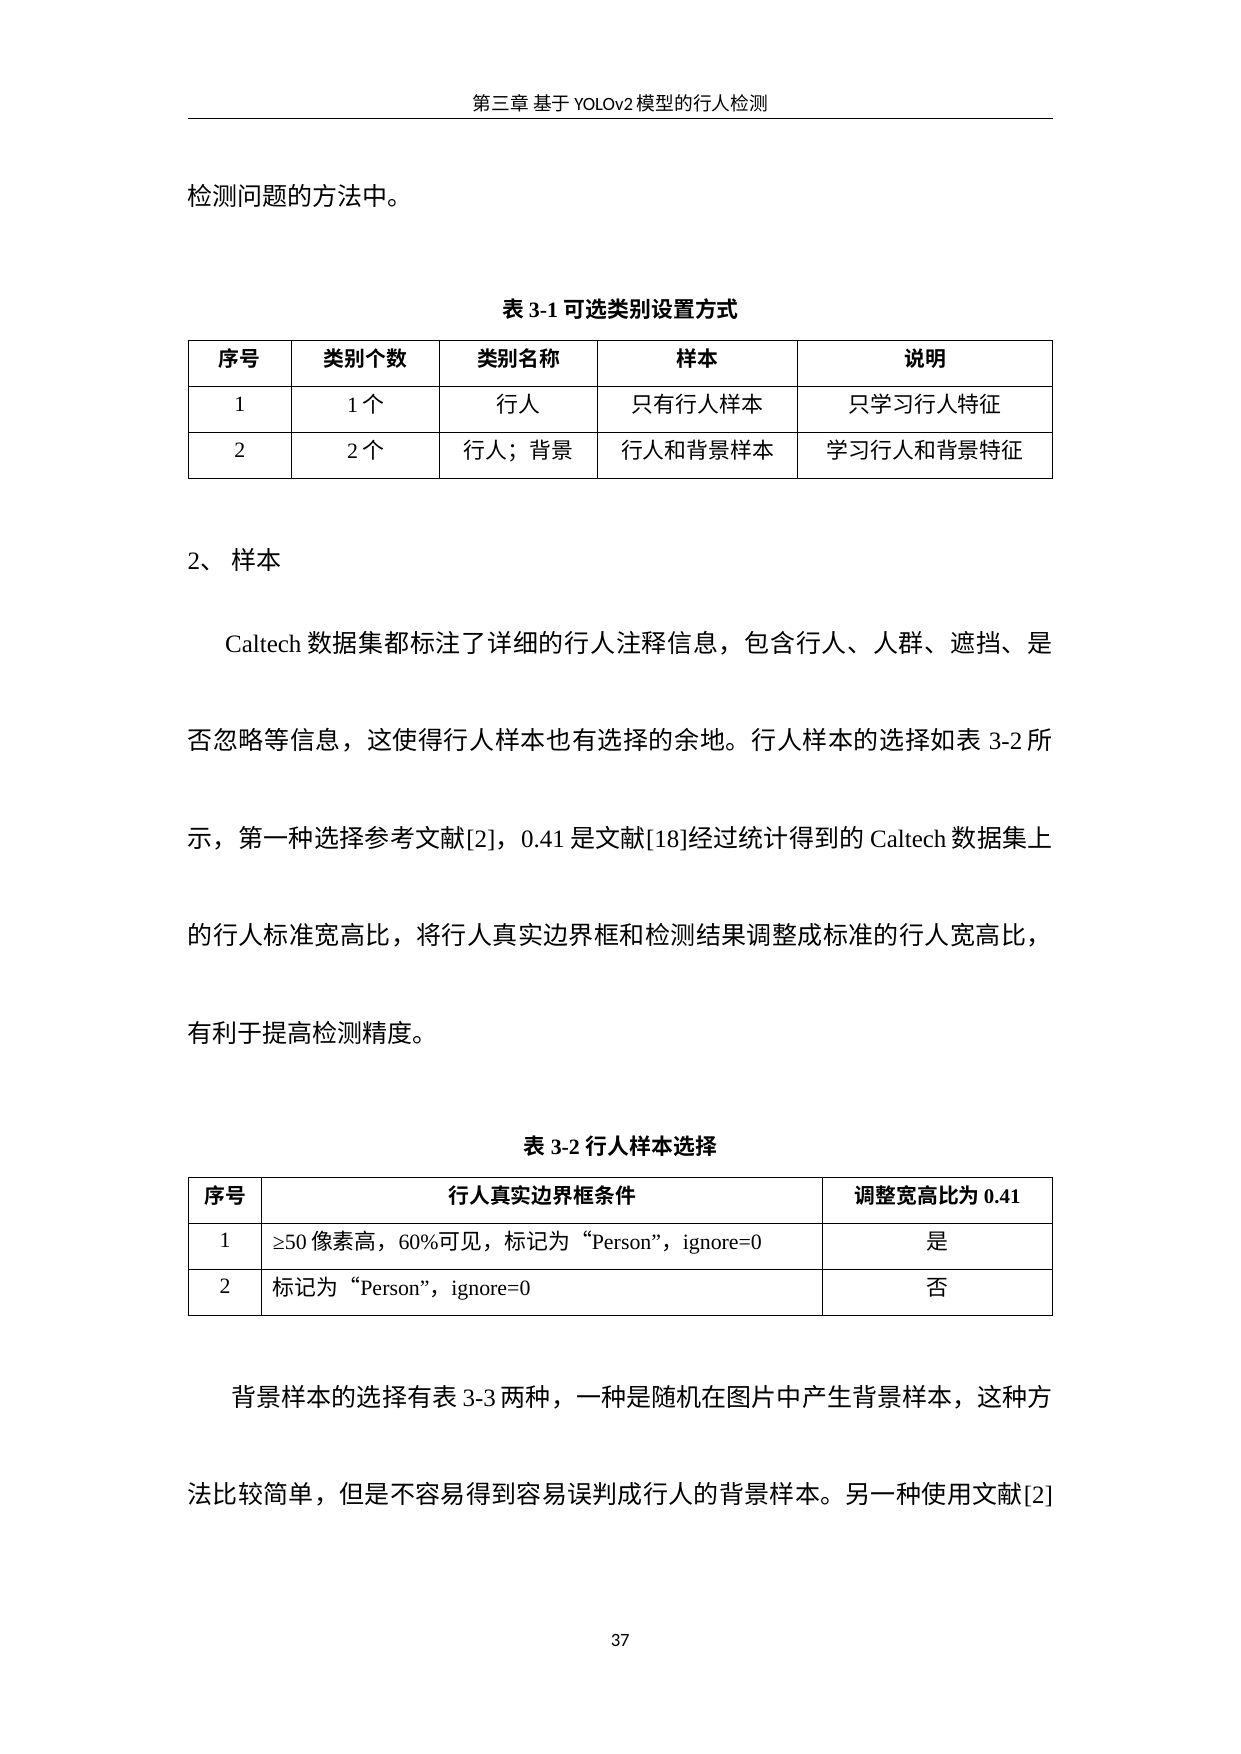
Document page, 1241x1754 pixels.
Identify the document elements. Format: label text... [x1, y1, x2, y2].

table_cell ≥50像素高，60%可见，标记为“Person”，ignore=0 [262, 1224, 822, 1269]
table_cell 1 [189, 1224, 261, 1269]
table_cell 2个 [292, 433, 439, 478]
table_cell 学习行人和背景特征 [798, 433, 1052, 478]
text 表 3-2 行人样本选择 [187, 1129, 1053, 1161]
table_cell 标记为“Person”，ignore=0 [262, 1270, 822, 1315]
table_cell 是 [823, 1224, 1052, 1269]
table_header 行人真实边界框条件 [262, 1178, 822, 1223]
table_cell 只有行人样本 [598, 387, 797, 432]
table_header 序号 [189, 341, 291, 386]
table_header 序号 [189, 1178, 261, 1223]
table_cell 行人；背景 [440, 433, 597, 478]
table_cell 1 [189, 387, 291, 432]
table_header 类别名称 [440, 341, 597, 386]
table_cell 否 [823, 1270, 1052, 1315]
table_header 类别个数 [292, 341, 439, 386]
table_cell 2 [189, 1270, 261, 1315]
table_header 说明 [798, 341, 1052, 386]
table_cell 行人和背景样本 [598, 433, 797, 478]
text Caltech数据集都标注了详细的行人注释信息，包含行人、人群、遮挡、是否忽略等信息，这使得行人样本也有选择的余地。行人样本的选择如表3-2所示，第一种选择参考文献[2]，0.41是文献[18]经过统计得到的Caltech数据集上的行人标准宽高比，将行人真实边界框和检测结果调整成标准的行人宽高比，有利于提高检测精度。 [187, 609, 1053, 1064]
table_header 调整宽高比为0.41 [823, 1178, 1052, 1223]
list 样本 [187, 526, 1053, 591]
table_cell 1个 [292, 387, 439, 432]
table_cell 只学习行人特征 [798, 387, 1052, 432]
table_cell 2 [189, 433, 291, 478]
text 表 3-1 可选类别设置方式 [187, 292, 1053, 324]
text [187, 162, 1053, 227]
table_header 样本 [598, 341, 797, 386]
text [187, 1363, 1053, 1525]
table_cell 行人 [440, 387, 597, 432]
